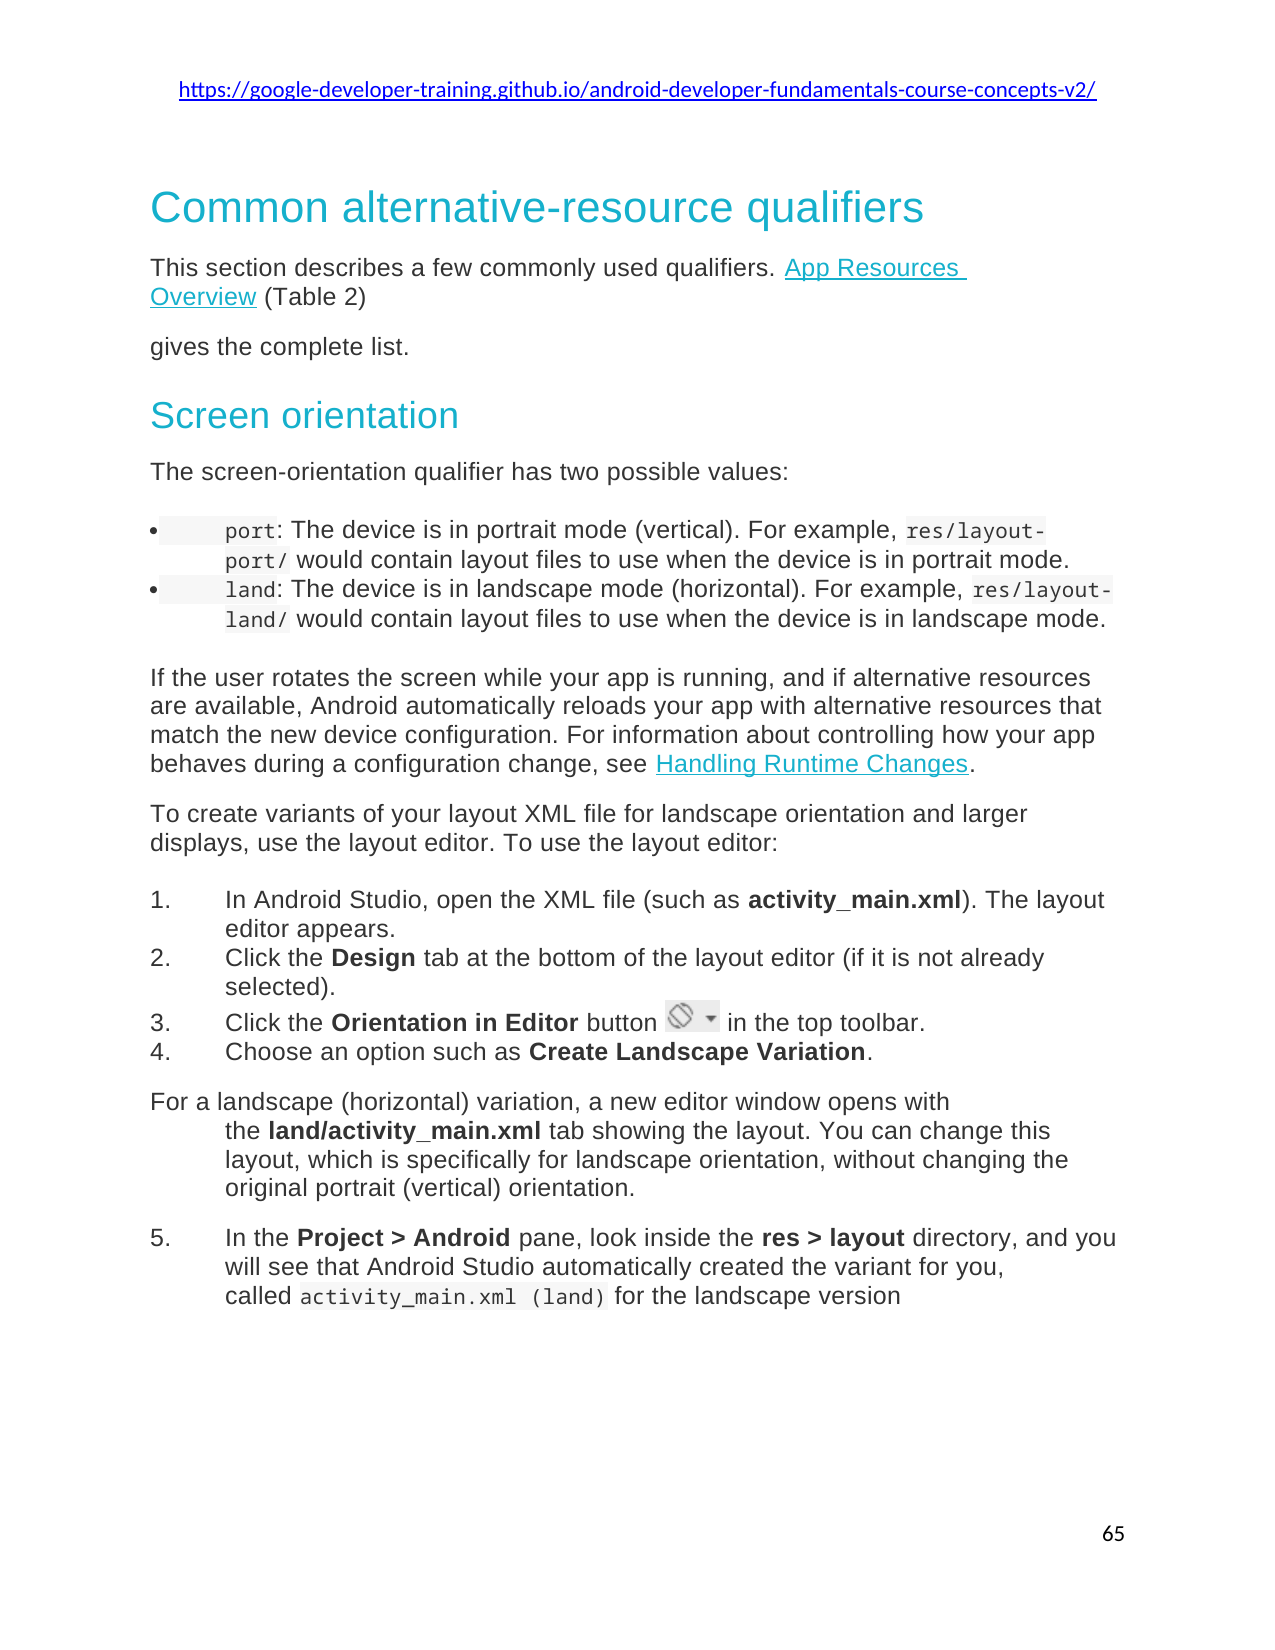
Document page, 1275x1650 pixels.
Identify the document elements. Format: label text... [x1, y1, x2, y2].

text If the user rotates the screen while your app is running, and if alternative resources are available, Android automatically reloads your app with alternative resources that match the new device configuration. For information about controlling how your app behaves during a configuration change, see Handling Runtime Changes. [150, 663, 1125, 778]
text For a landscape (horizontal) variation, a new editor window opens with the land/activity_main.xml tab showing the layout. You can change this layout, which is specifically for landscape orientation, without changing the original portrait (vertical) orientation. [150, 1087, 1125, 1202]
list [150, 1223, 1125, 1310]
list Choose an option such as Create Landscape Variation. [150, 1037, 1125, 1066]
text This section describes a few commonly used qualifiers. App Resources Overview (Table 2) [150, 253, 1125, 311]
text Common alternative-resource qualifiers [150, 182, 1125, 232]
text To create variants of your layout XML file for landscape orientation and larger displays, use the layout editor. To use the layout editor: [150, 799, 1125, 856]
picture [665, 1000, 720, 1032]
list Click the Design tab at the bottom of the layout editor (if it is not already selected). [150, 943, 1125, 1001]
text The screen-orientation qualifier has two possible values: [150, 457, 1125, 486]
list In Android Studio, open the XML file (such as activity_main.xml). The layout editor appears. [150, 886, 1125, 943]
text Screen orientation [150, 393, 1125, 436]
list port: The device is in portrait mode (vertical). For example, res/layout-port/ would contain layout files to use when the device is in portrait mode. [150, 515, 1125, 574]
list land: The device is in landscape mode (horizontal). For example, res/layout-land/ would contain layout files to use when the device is in landscape mode. [150, 574, 1125, 633]
list Click the Orientation in Editor button in the top toolbar. [150, 1001, 1125, 1037]
text gives the complete list. [150, 332, 1125, 361]
